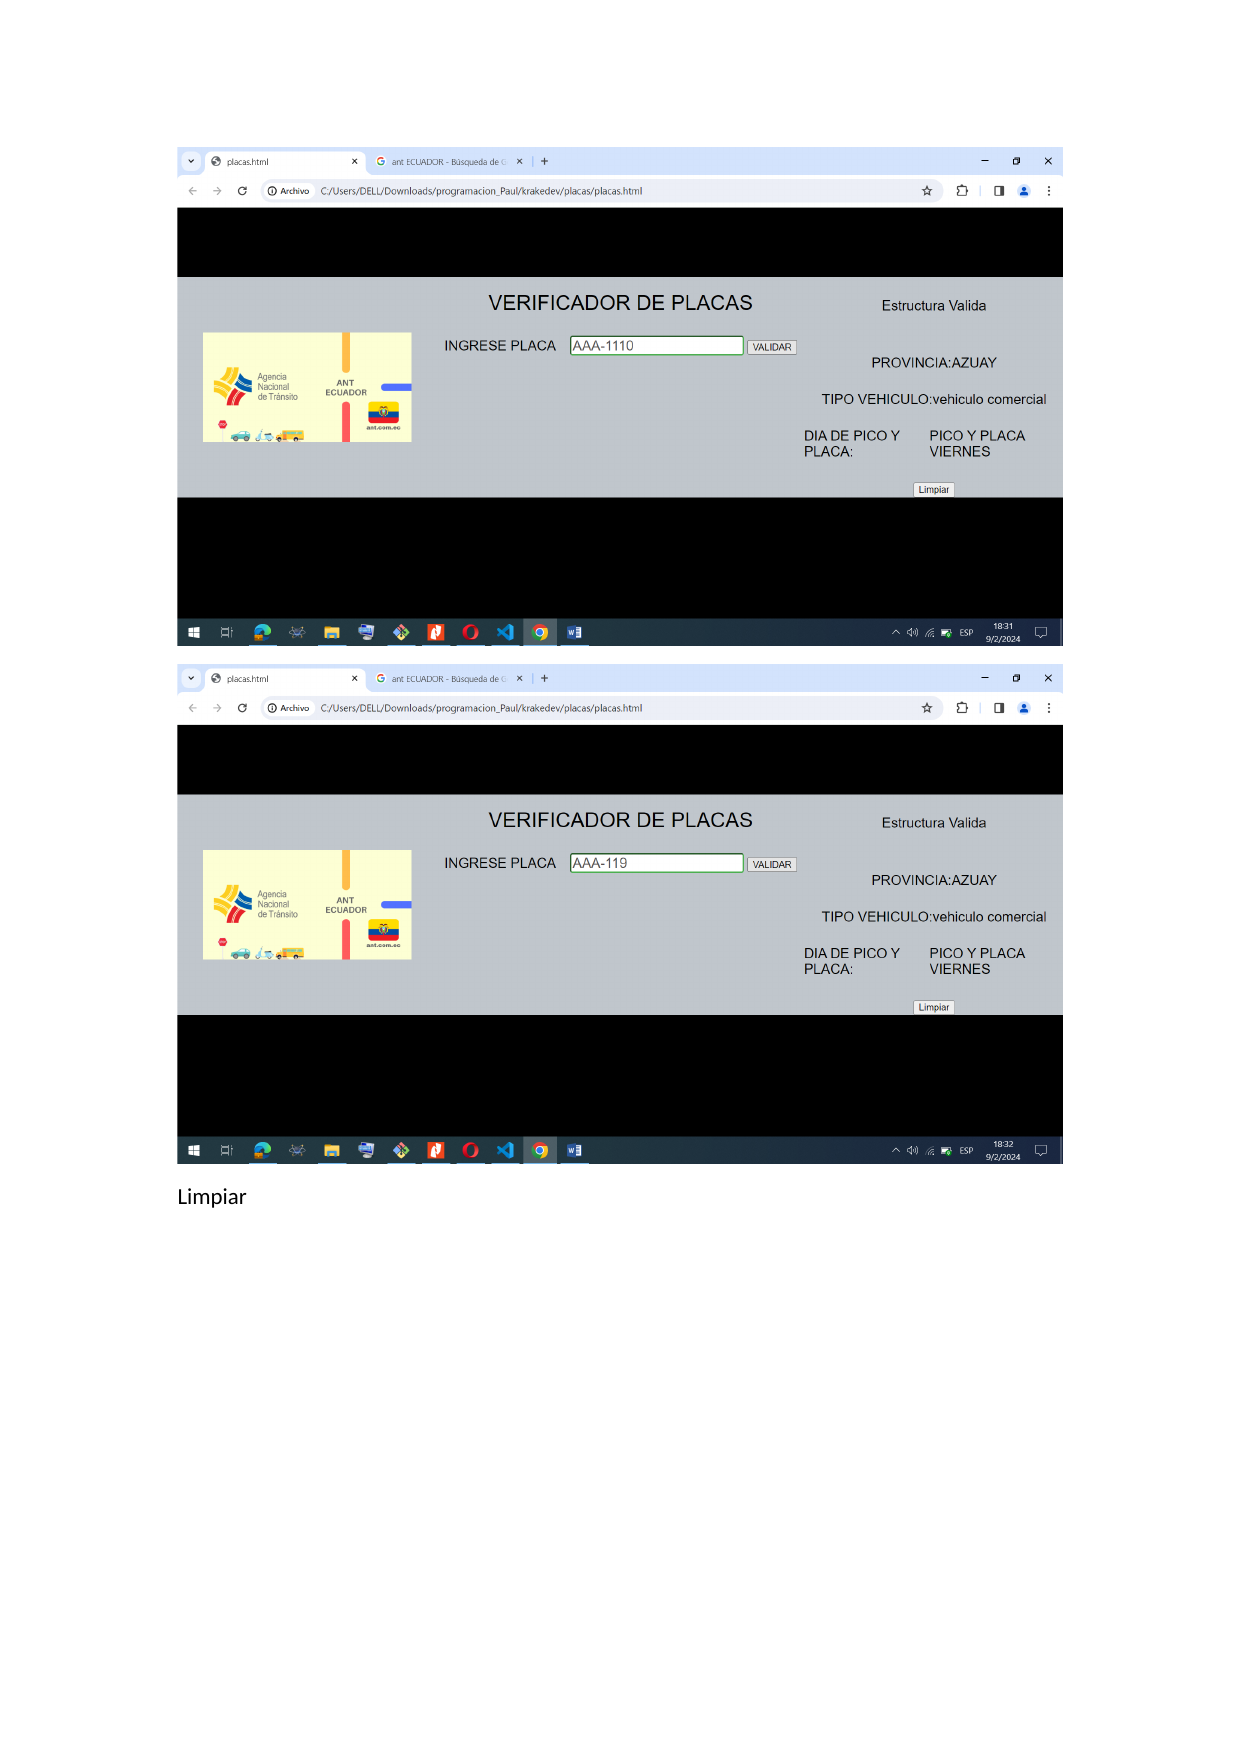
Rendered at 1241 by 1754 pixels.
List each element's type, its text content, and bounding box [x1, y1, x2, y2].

text Limpiar [177, 1182, 1063, 1210]
picture [177, 664, 1063, 1164]
picture [177, 147, 1063, 646]
